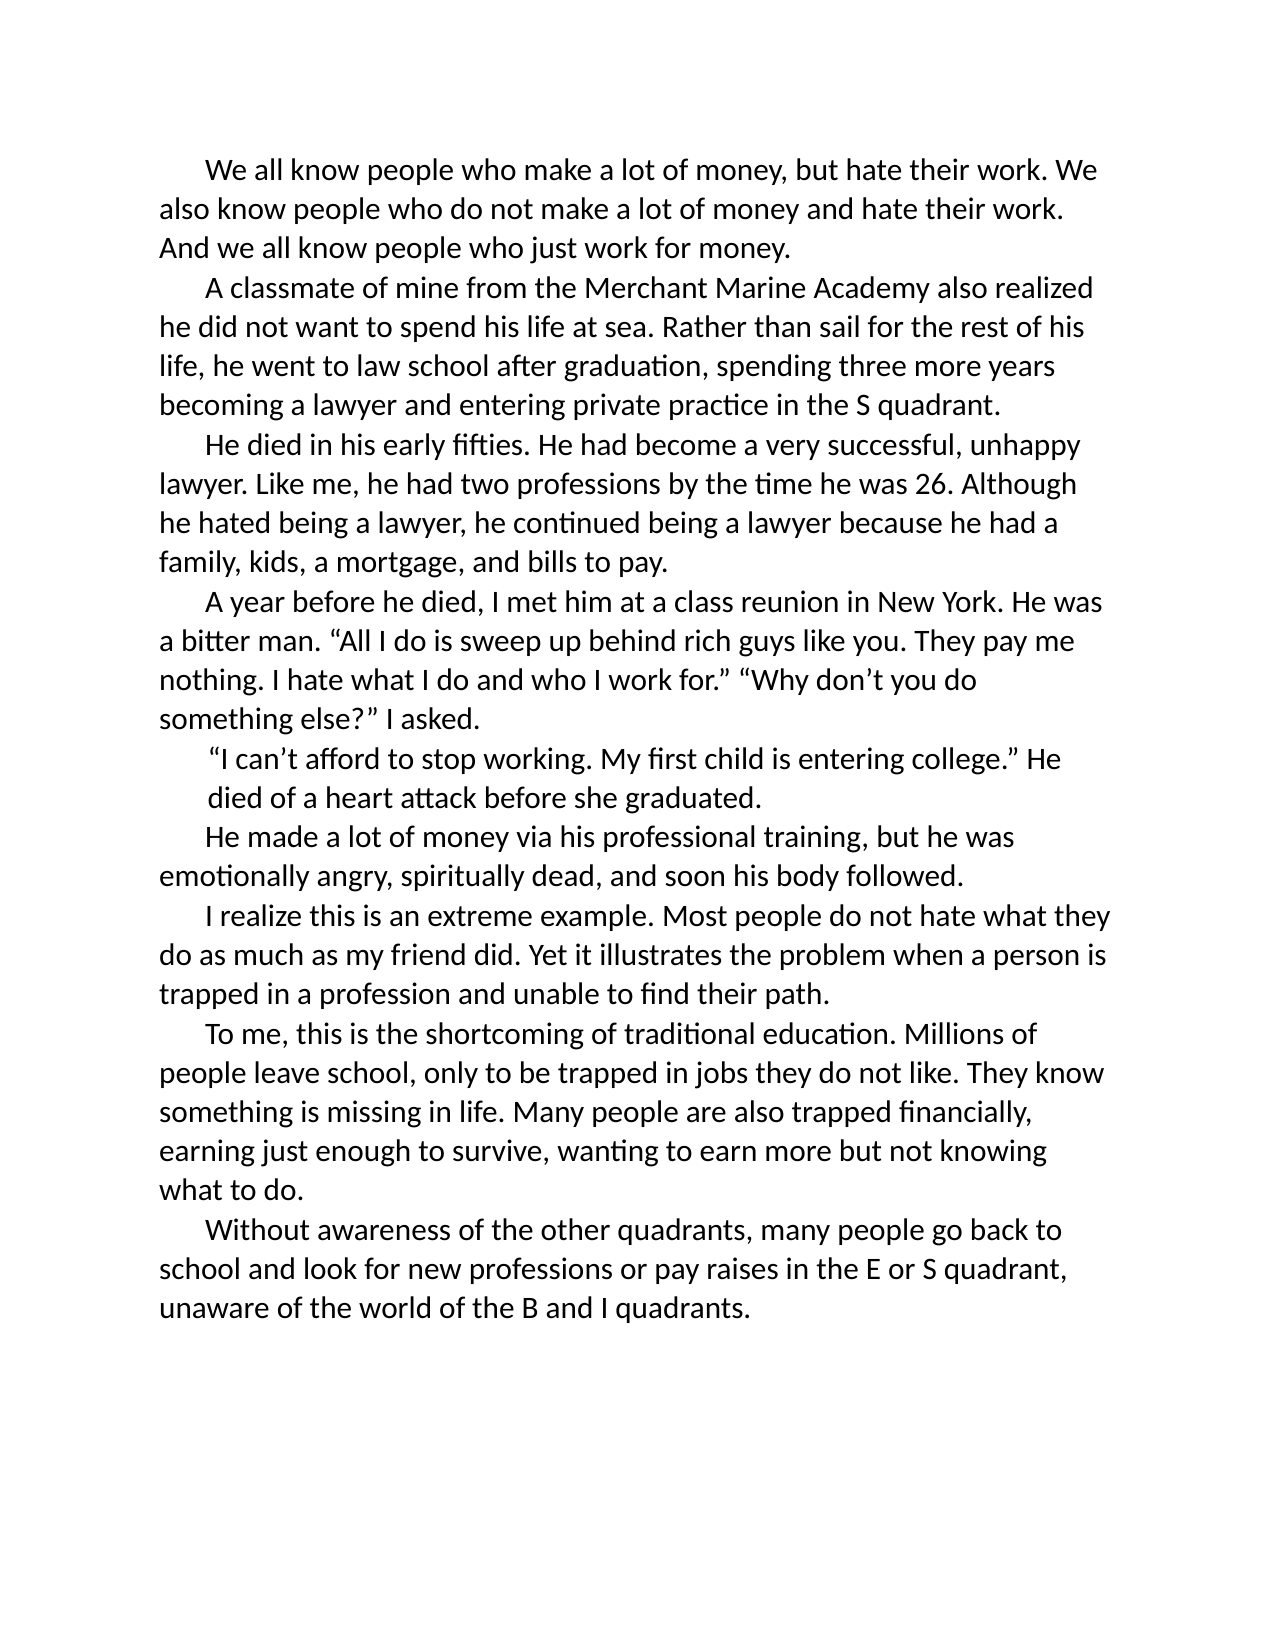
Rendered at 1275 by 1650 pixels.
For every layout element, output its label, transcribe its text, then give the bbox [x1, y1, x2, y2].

text A year before he died, I met him at a class reunion in New York. He was a bitter man. “All I do is sweep up behind rich guys like you. They pay me nothing. I hate what I do and who I work for.” “Why don’t you do something else?” I asked. [159, 582, 1104, 737]
text To me, this is the shortcoming of traditional education. Millions of people leave school, only to be trapped in jobs they do not like. They know something is missing in life. Many people are also trapped financially, earning just enough to survive, wanting to earn more but not knowing what to do. [159, 1014, 1113, 1209]
text A classmate of mine from the Merchant Marine Academy also realized he did not want to spend his life at sea. Rather than sail for the rest of his life, he went to law school after graduation, spending three more years becoming a lawyer and entering private practice in the S quadrant. [159, 268, 1113, 423]
text “I can’t afford to stop working. My first child is entering college.” He died of a heart attack before she graduated. [207, 739, 1071, 816]
text We all know people who make a lot of money, but hate their work. We also know people who do not make a lot of money and hate their work. And we all know people who just work for money. [159, 150, 1113, 266]
text I realize this is an extreme example. Most people do not hate what they do as much as my friend did. Yet it illustrates the problem when a person is trapped in a profession and unable to find their path. [159, 896, 1113, 1012]
text He died in his early fifties. He had become a very successful, unhappy lawyer. Like me, he had two professions by the time he was 26. Although he hated being a lawyer, he continued being a lawyer because he had a family, kids, a mortgage, and bills to pay. [159, 425, 1113, 580]
text Without awareness of the other quadrants, many people go back to school and look for new professions or pay raises in the E or S quadrant, unaware of the world of the B and I quadrants. [159, 1210, 1113, 1326]
text He made a lot of money via his professional training, but he was emotionally angry, spiritually dead, and soon his body followed. [159, 817, 1113, 895]
